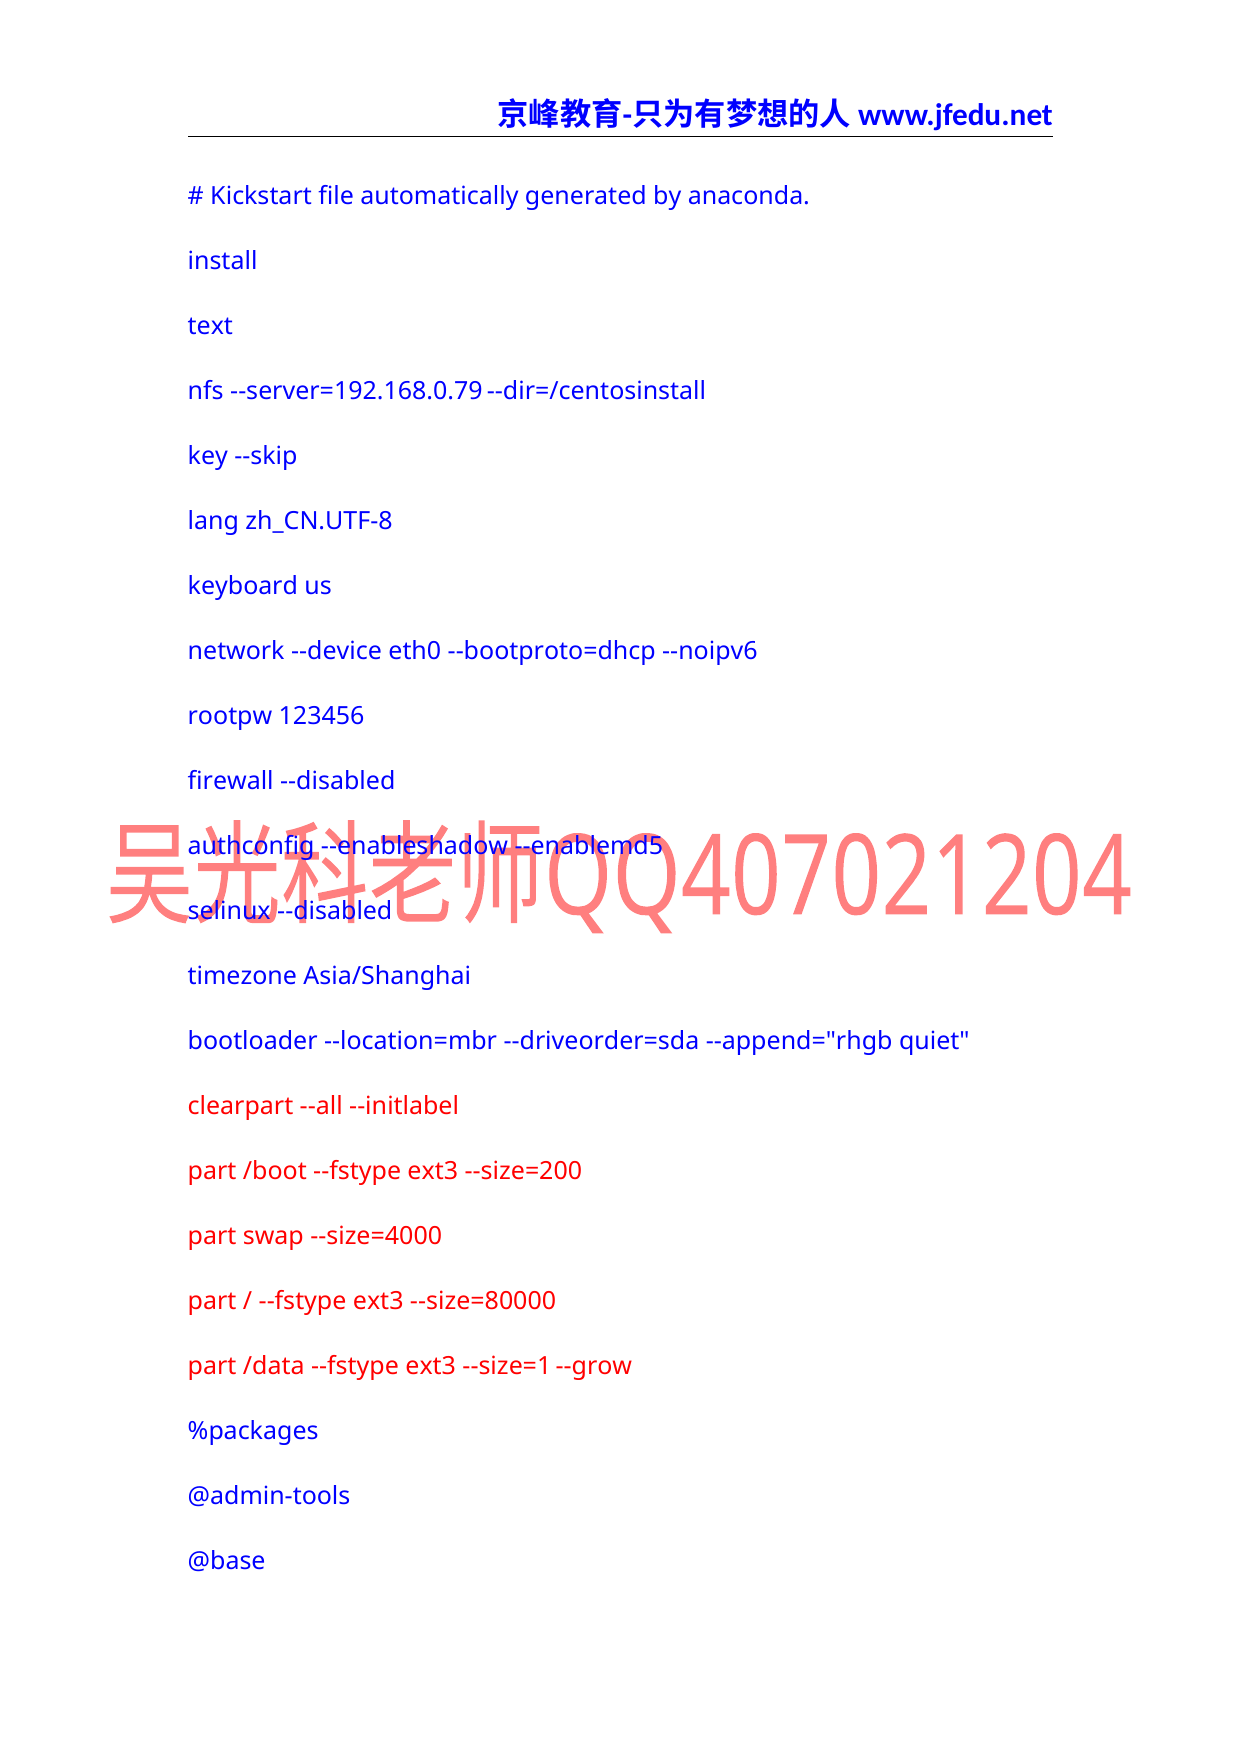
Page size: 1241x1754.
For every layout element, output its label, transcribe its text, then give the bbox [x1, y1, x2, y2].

text # Kickstart file automatically generated by anaconda. [187, 162, 1053, 227]
text firewall --disabled [187, 747, 1053, 812]
text key --skip [187, 422, 1053, 487]
text @admin-tools [187, 1462, 1053, 1527]
text clearpart --all --initlabel [187, 1072, 1053, 1137]
text bootloader --location=mbr --driveorder=sda --append="rhgb quiet" [187, 1007, 1053, 1072]
text %packages [187, 1397, 1053, 1462]
text part /boot --fstype ext3 --size=200 [187, 1137, 1053, 1202]
text selinux --disabled [187, 877, 1053, 942]
text lang zh_CN.UTF-8 [187, 487, 1053, 552]
text authconfig --enableshadow --enablemd5 [187, 812, 1053, 877]
text keyboard us [187, 552, 1053, 617]
text nfs --server=192.168.0.79 --dir=/centosinstall [187, 357, 1053, 422]
text part / --fstype ext3 --size=80000 [187, 1267, 1053, 1332]
text rootpw 123456 [187, 682, 1053, 747]
text timezone Asia/Shanghai [187, 942, 1053, 1007]
text text [187, 292, 1053, 357]
text part swap --size=4000 [187, 1202, 1053, 1267]
text @base [187, 1527, 1053, 1592]
text install [187, 227, 1053, 292]
text part /data --fstype ext3 --size=1 --grow [187, 1332, 1053, 1397]
text network --device eth0 --bootproto=dhcp --noipv6 [187, 617, 1053, 682]
